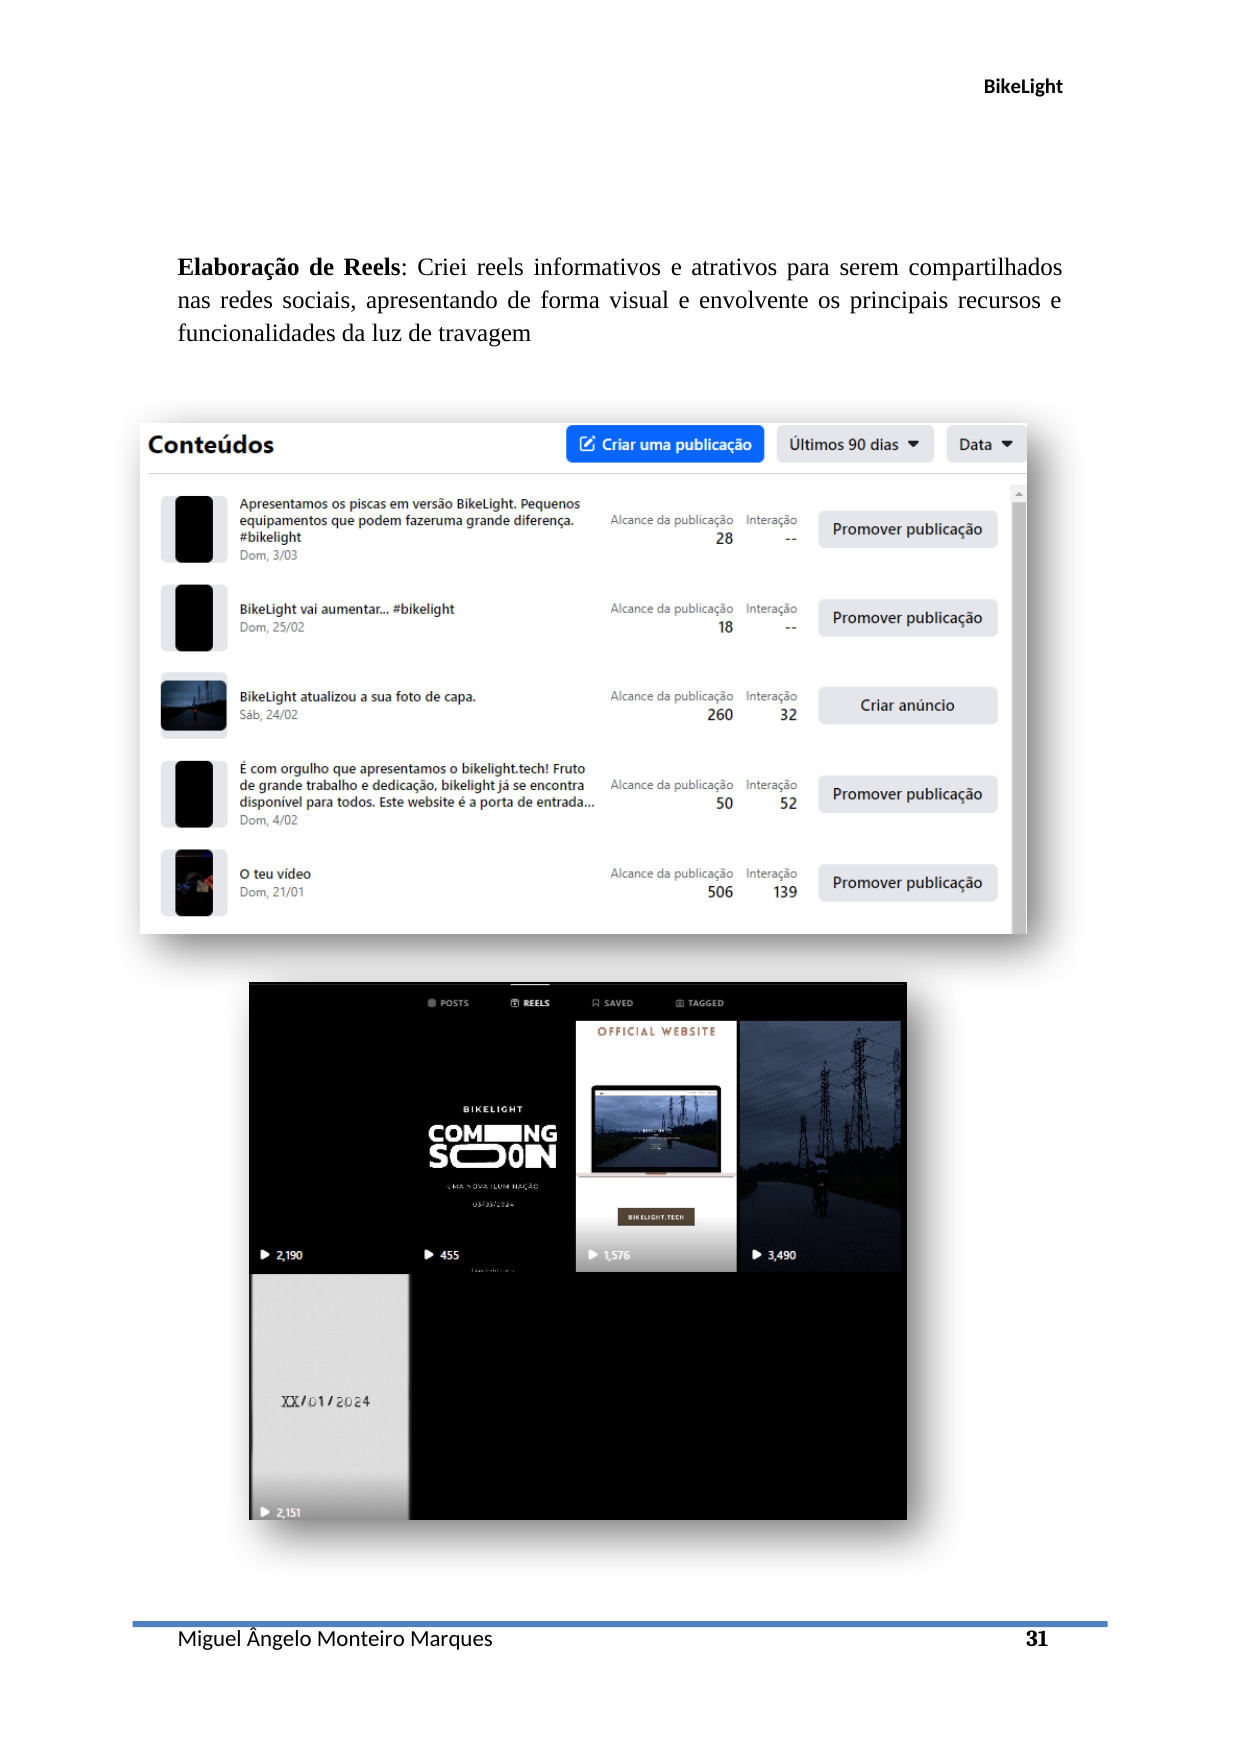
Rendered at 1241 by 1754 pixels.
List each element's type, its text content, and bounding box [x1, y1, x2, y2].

text Elaboração de Reels: Criei reels informativos e atrativos para serem compartilhados nas redes sociais, apresentando de forma visual e envolvente os principais recursos e funcionalidades da luz de travagem [177, 252, 1063, 346]
picture [140, 423, 1027, 934]
picture [249, 982, 907, 1520]
